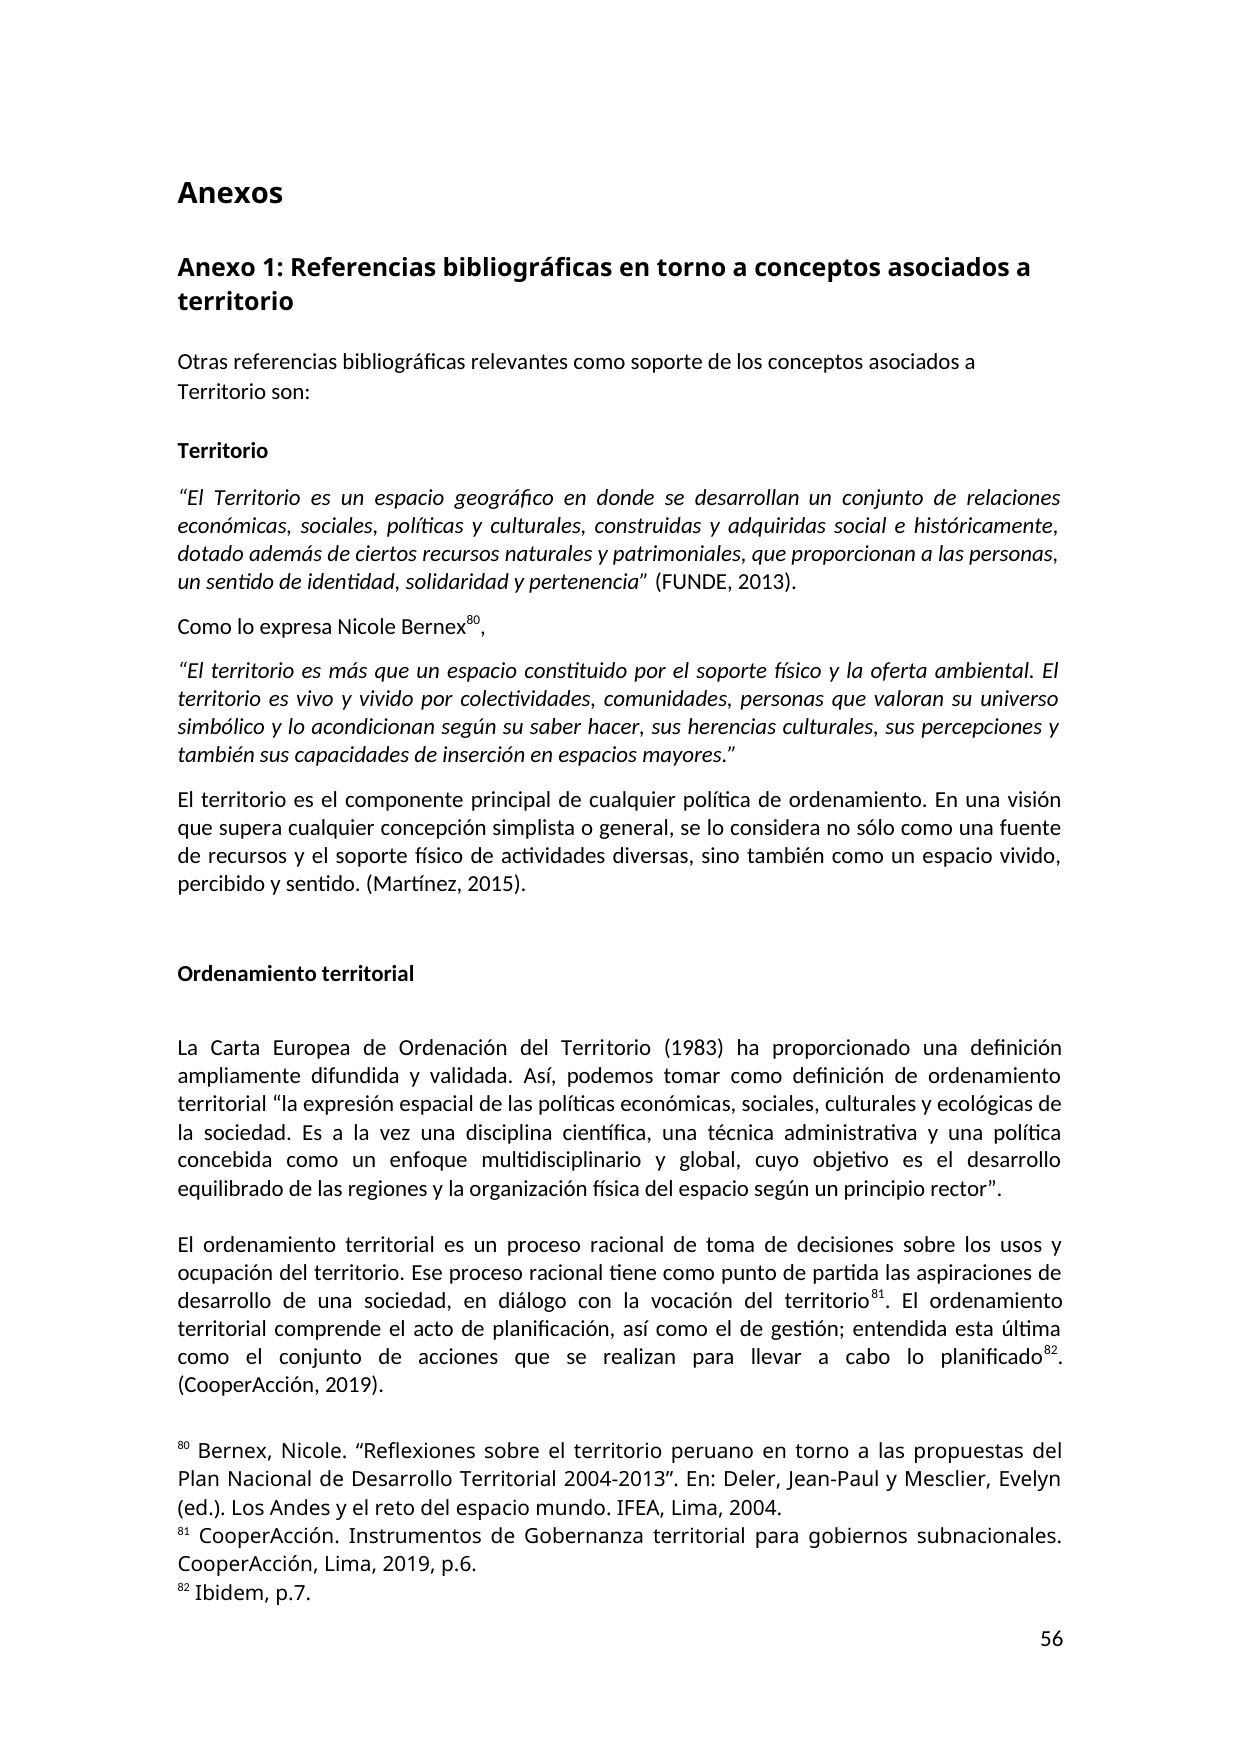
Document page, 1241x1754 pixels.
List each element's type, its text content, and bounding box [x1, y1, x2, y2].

text Como lo expresa Nicole Bernex, [177, 612, 1063, 640]
text El territorio es el componente principal de cualquier política de ordenamiento. En una visión que supera cualquier concepción simplista o general, se lo considera no sólo como una fuente de recursos y el soporte físico de actividades diversas, sino también como un espacio vivido, percibido y sentido. (Martínez, 2015). [177, 785, 1063, 897]
text La Carta Europea de Ordenación del Territorio (1983) ha proporcionado una definición ampliamente difundida y validada. Así, podemos tomar como definición de ordenamiento territorial “la expresión espacial de las políticas económicas, sociales, culturales y ecológicas de la sociedad. Es a la vez una disciplina científica, una técnica administrativa y una política concebida como un enfoque multidisciplinario y global, cuyo objetivo es el desarrollo equilibrado de las regiones y la organización física del espacio según un principio rector”. [177, 1033, 1063, 1202]
text Ordenamiento territorial [177, 959, 1063, 987]
text “El territorio es más que un espacio constituido por el soporte físico y la oferta ambiental. El territorio es vivo y vivido por colectividades, comunidades, personas que valoran su universo simbólico y lo acondicionan según su saber hacer, sus herencias culturales, sus percepciones y también sus capacidades de inserción en espacios mayores.” [177, 656, 1063, 768]
text Otras referencias bibliográficas relevantes como soporte de los conceptos asociados a Territorio son: [177, 347, 1063, 405]
text El ordenamiento territorial es un proceso racional de toma de decisiones sobre los usos y ocupación del territorio. Ese proceso racional tiene como punto de partida las aspiraciones de desarrollo de una sociedad, en diálogo con la vocación del territorio. El ordenamiento territorial comprende el acto de planificación, así como el de gestión; entendida esta última como el conjunto de acciones que se realizan para llevar a cabo lo planificado. (CooperAcción, 2019). [177, 1230, 1063, 1398]
text Territorio [177, 436, 1063, 464]
subtitle Anexos [177, 173, 1063, 212]
text “El Territorio es un espacio geográfico en donde se desarrollan un conjunto de relaciones económicas, sociales, políticas y culturales, construidas y adquiridas social e históricamente, dotado además de ciertos recursos naturales y patrimoniales, que proporcionan a las personas, un sentido de identidad, solidaridad y pertenencia” (FUNDE, 2013). [177, 483, 1063, 595]
subtitle Anexo 1: Referencias bibliográficas en torno a conceptos asociados a territorio [177, 249, 1063, 317]
